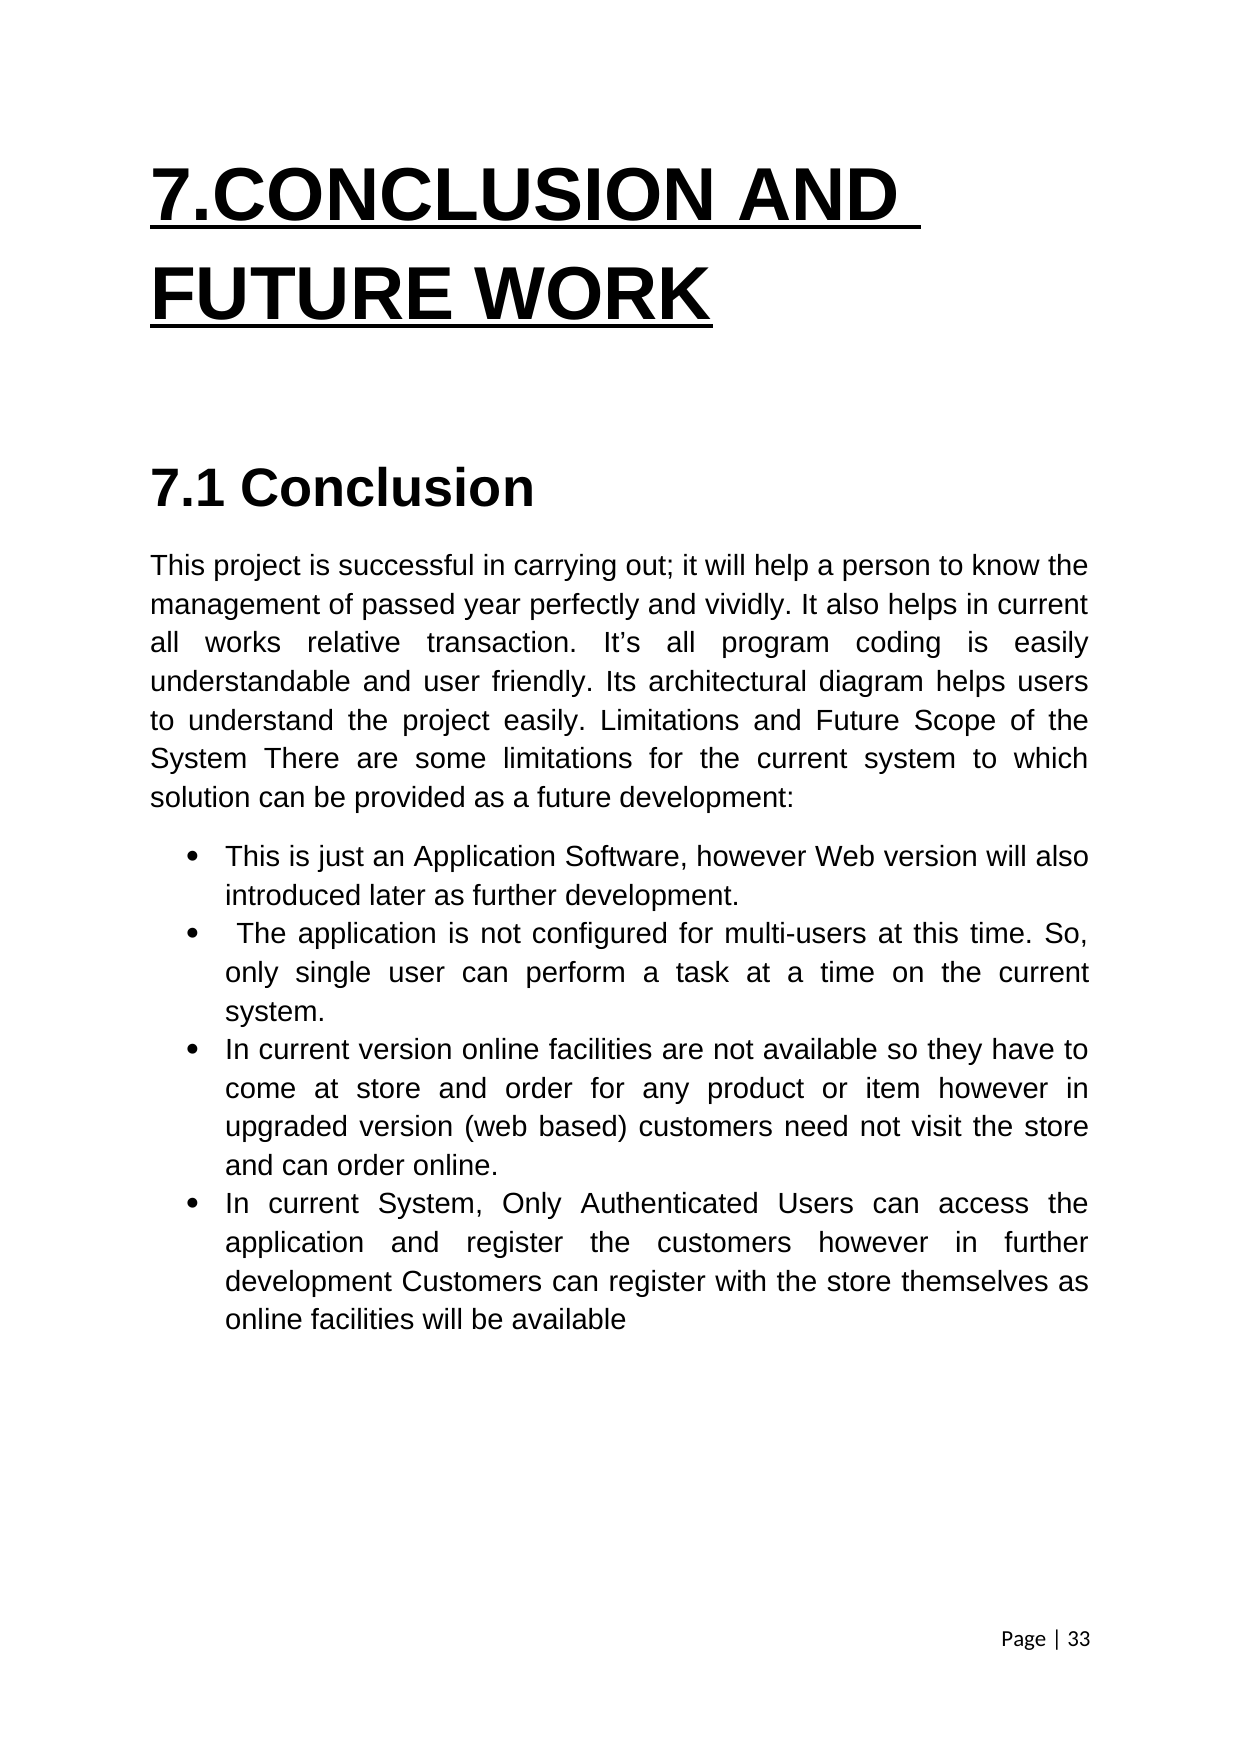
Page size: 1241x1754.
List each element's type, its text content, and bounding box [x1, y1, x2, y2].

list In current version online facilities are not available so they have to come at store and order for any product or item however in upgraded version (web based) customers need not visit the store and can order online. [187, 1032, 1090, 1182]
text 7.1 Conclusion [150, 456, 1090, 518]
list The application is not configured for multi-users at this time. So, only single user can perform a task at a time on the current system. [187, 916, 1090, 1027]
text 7.CONCLUSION AND FUTURE WORK [150, 150, 1090, 335]
list In current System, Only Authenticated Users can access the application and register the customers however in further development Customers can register with the store themselves as online facilities will be available [187, 1187, 1090, 1336]
text This project is successful in carrying out; it will help a person to know the management of passed year perfectly and vividly. It also helps in current all works relative transaction. It’s all program coding is easily understandable and user friendly. Its architectural diagram helps users to understand the project easily. Limitations and Future Scope of the System There are some limitations for the current system to which solution can be provided as a future development: [150, 548, 1090, 813]
list This is just an Application Software, however Web version will also introduced later as further development. [187, 839, 1090, 911]
